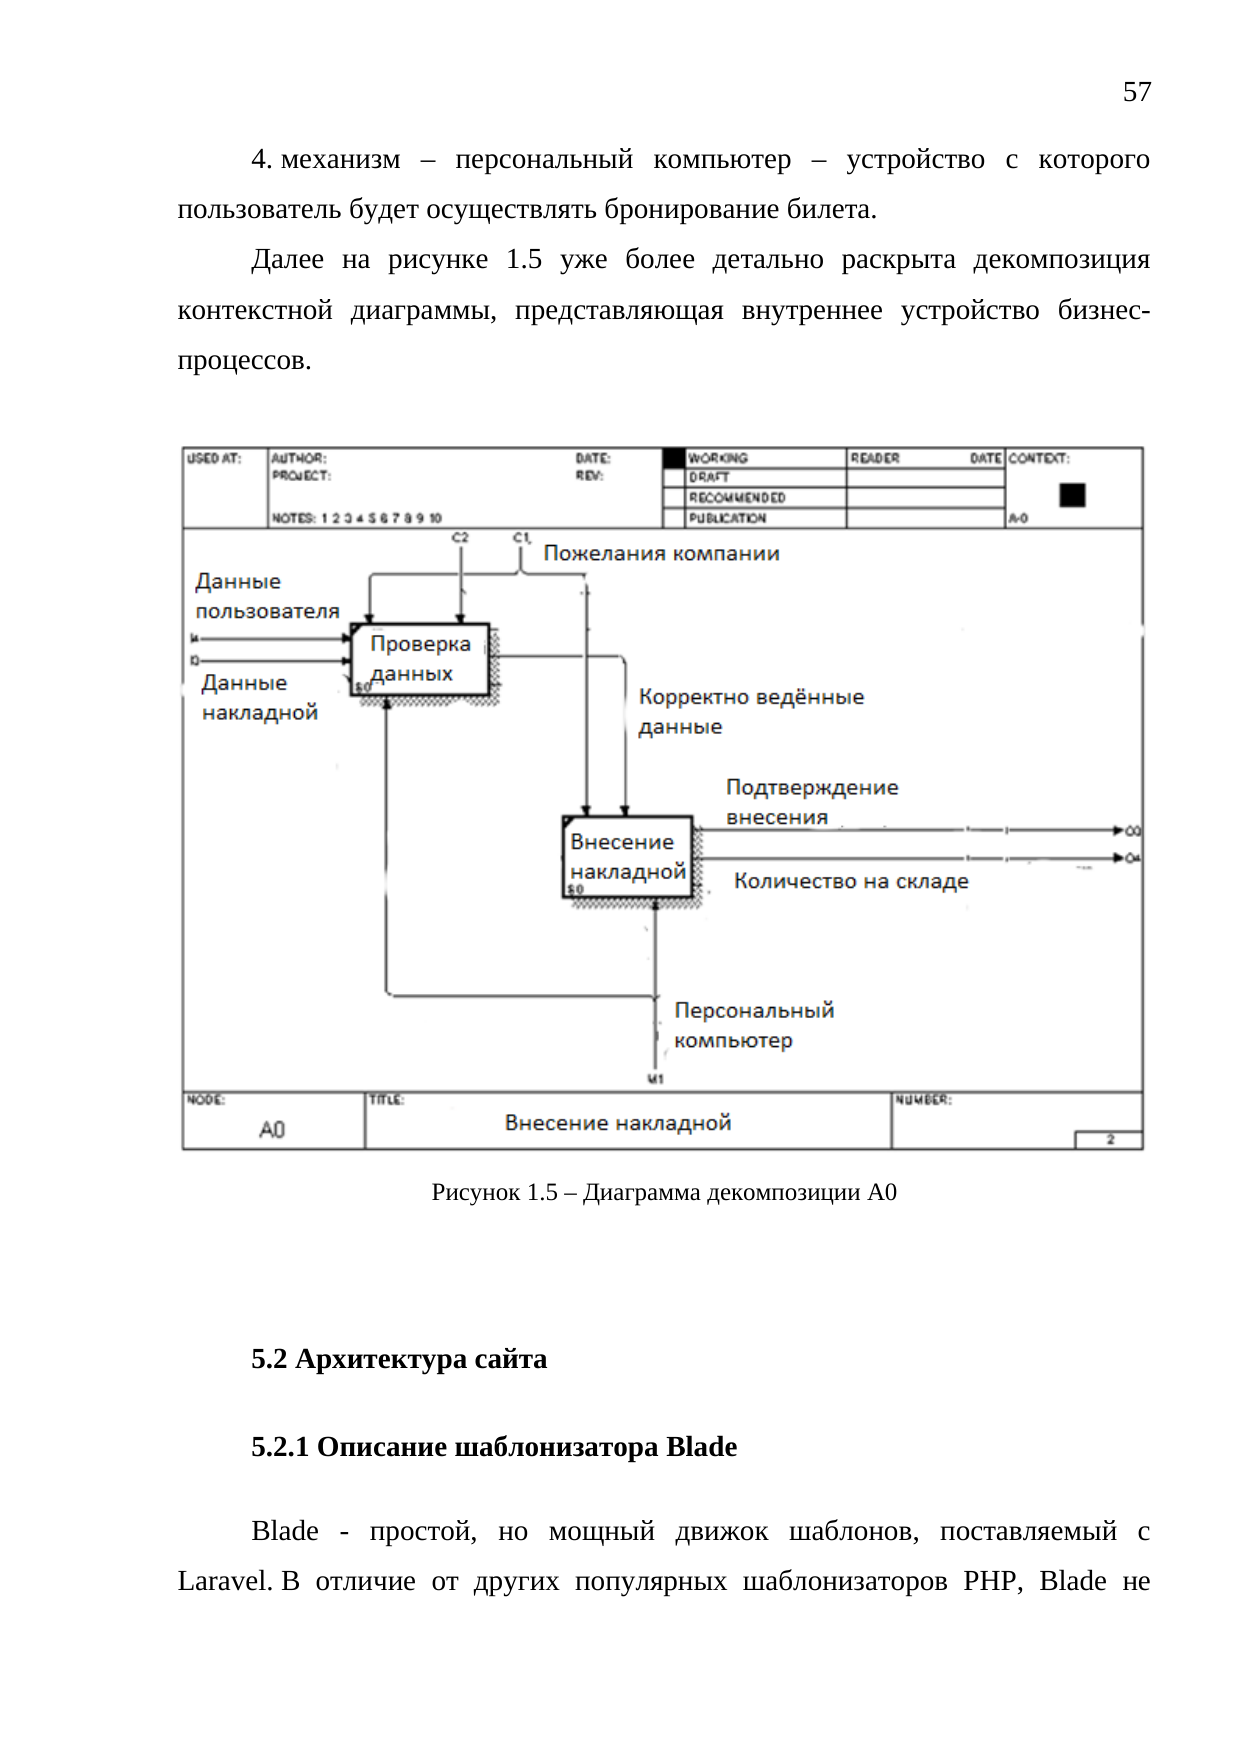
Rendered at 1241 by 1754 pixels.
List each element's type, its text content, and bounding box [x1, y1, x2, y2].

subtitle 5.2 Архитектура сайта [177, 1341, 1152, 1375]
subtitle 5.2.1 Описание шаблонизатора Blade [177, 1429, 1152, 1463]
text Далее на рисунке 1.5 уже более детально раскрыта декомпозиция контекстной диаграммы, представляющая внутреннее устройство бизнес-процессов. [177, 241, 1152, 376]
picture [177, 442, 1152, 1160]
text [177, 1513, 1152, 1597]
list механизм – персональный компьютер – устройство с которого пользователь будет осуществлять бронирование билета. [177, 141, 1152, 225]
text Рисунок 1.5 – Диаграмма декомпозиции A0 [177, 1177, 1152, 1205]
